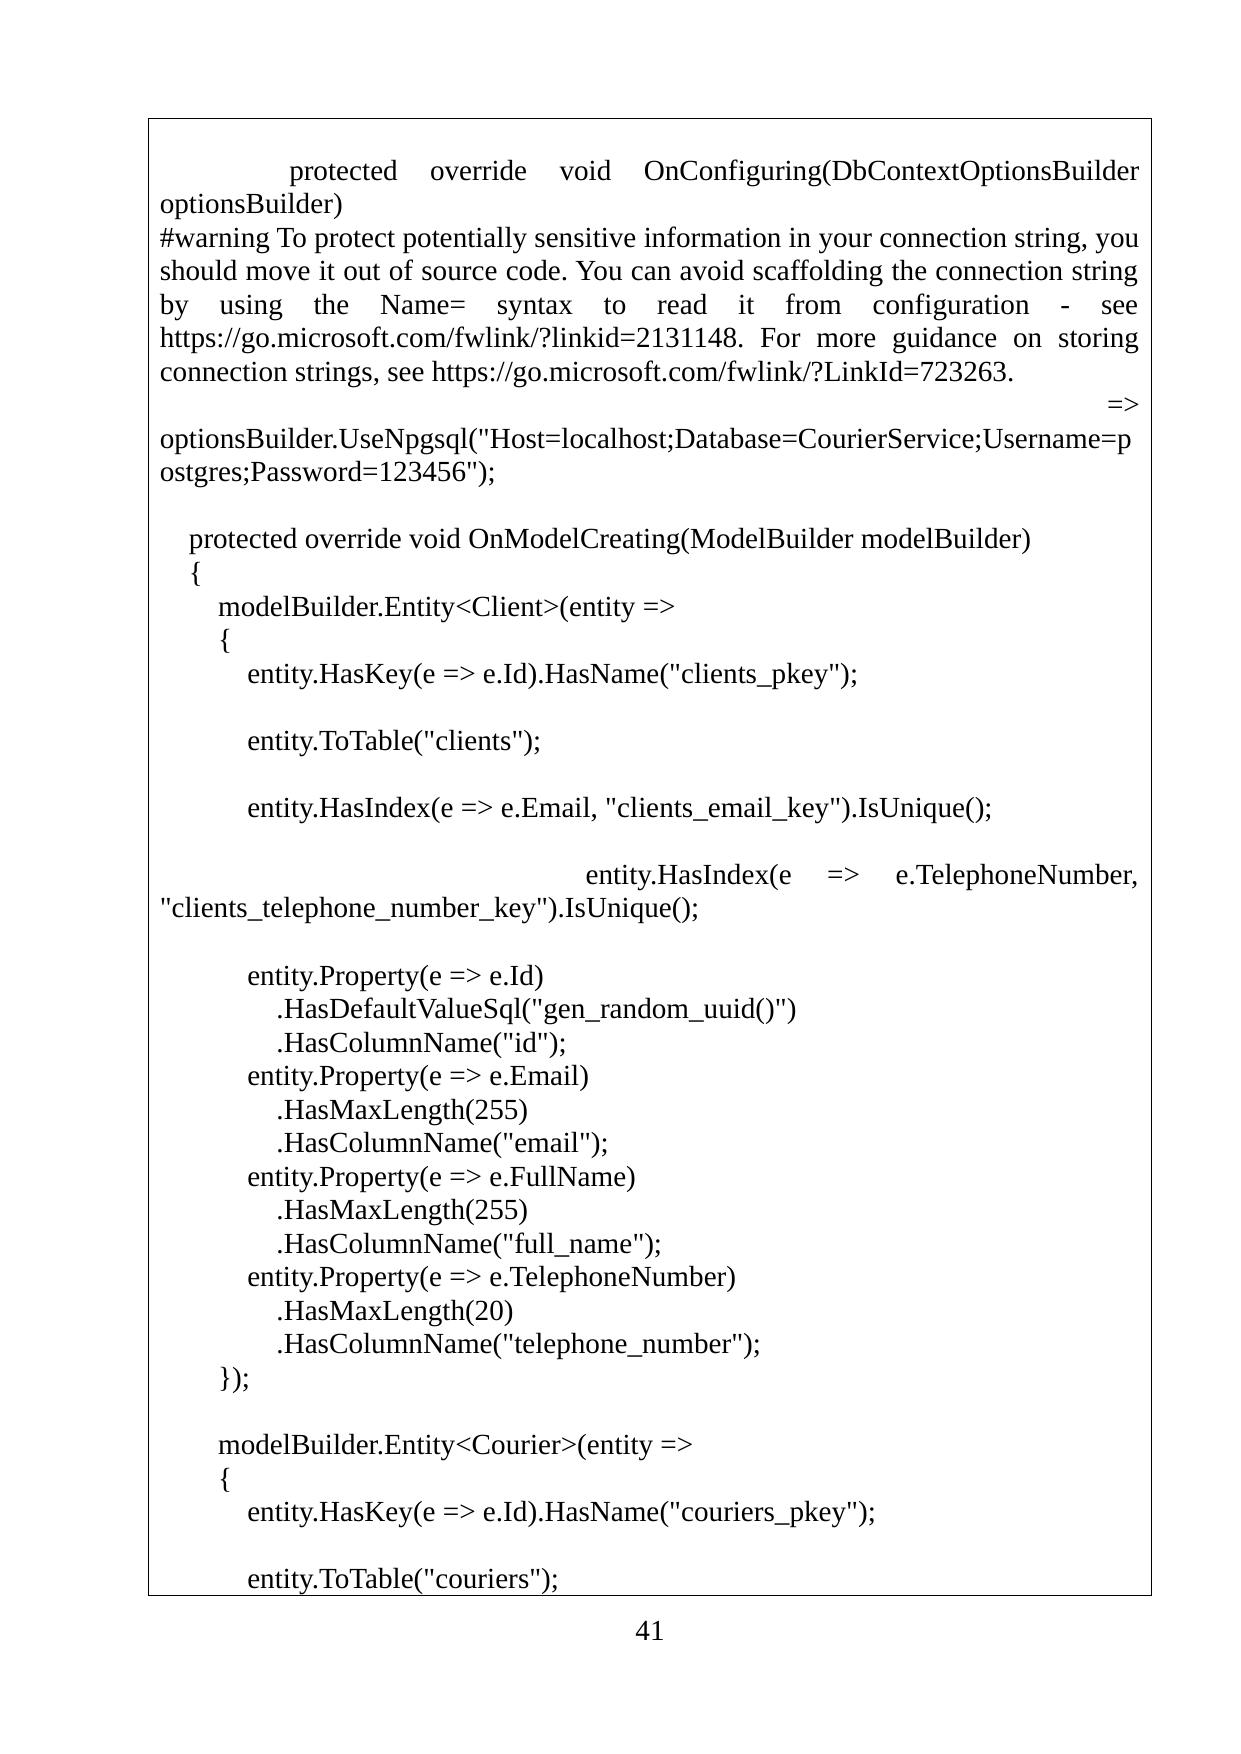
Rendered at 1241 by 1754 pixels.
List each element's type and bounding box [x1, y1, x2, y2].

table_header [149, 119, 1151, 1595]
